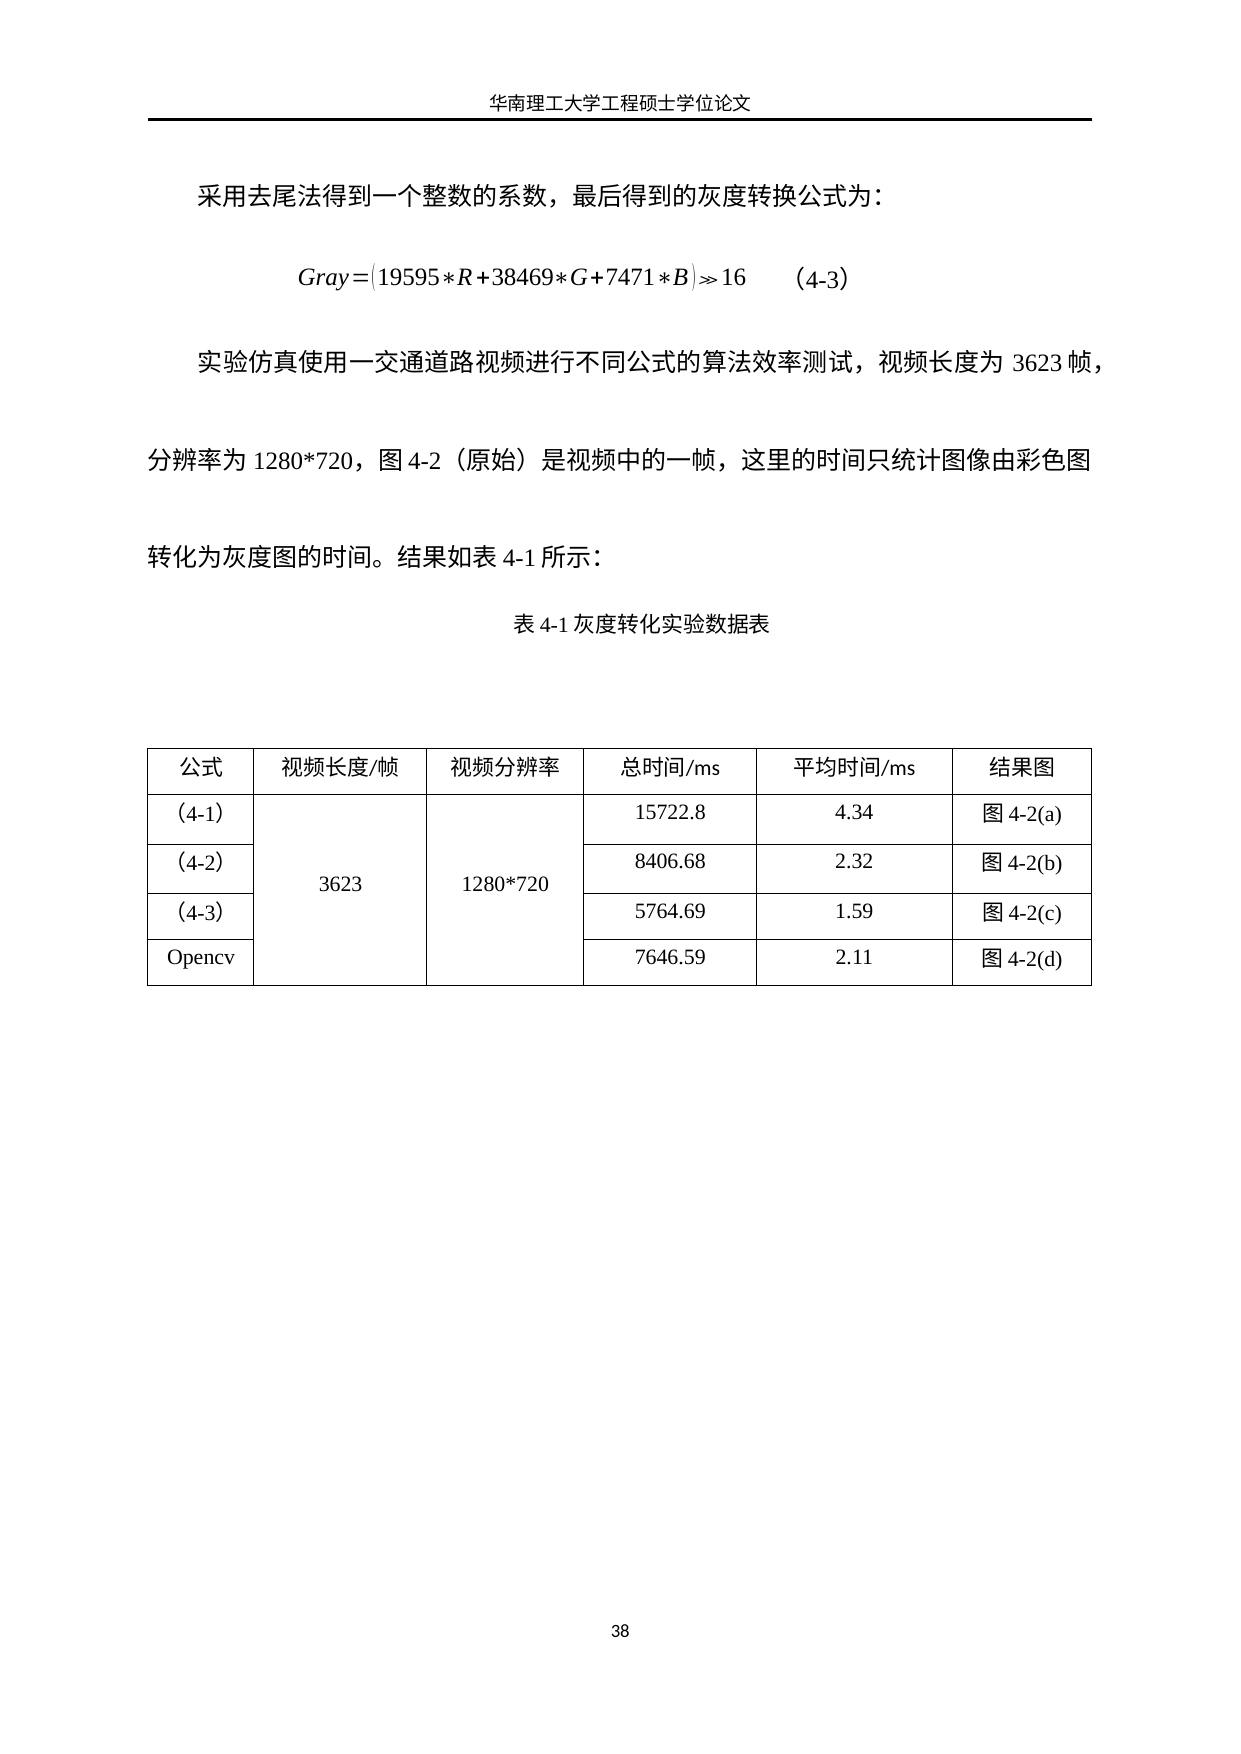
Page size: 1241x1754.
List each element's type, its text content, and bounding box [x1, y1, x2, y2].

text 表4-1 灰度转化实验数据表 [148, 606, 1092, 639]
table_cell 1280*720 [427, 795, 583, 985]
table_header 公式 [148, 749, 253, 794]
table_cell （4-1） [148, 795, 253, 844]
table_cell 图4-2(a) [953, 795, 1091, 844]
text 实验仿真使用一交通道路视频进行不同公式的算法效率测试，视频长度为3623帧，分辨率为1280*720，图4-2（原始）是视频中的一帧，这里的时间只统计图像由彩色图转化为灰度图的时间。结果如表4-1所示： [148, 328, 1092, 588]
table_header 平均时间/ms [757, 749, 952, 794]
table_cell （4-3） [148, 894, 253, 939]
table_cell 7646.59 [584, 940, 756, 985]
table_cell 1.59 [757, 894, 952, 939]
table_header 总时间/ms [584, 749, 756, 794]
table_cell 4.34 [757, 795, 952, 844]
table_cell 2.11 [757, 940, 952, 985]
table_cell 2.32 [757, 845, 952, 893]
table_header 结果图 [953, 749, 1091, 794]
table_cell 图4-2(c) [953, 894, 1091, 939]
text （4-3） [148, 245, 1092, 310]
table_cell 3623 [254, 795, 426, 985]
table_cell （4-2） [148, 845, 253, 893]
table_cell 图4-2(d) [953, 940, 1091, 985]
text 采用去尾法得到一个整数的系数，最后得到的灰度转换公式为： [148, 162, 1092, 227]
table_cell 5764.69 [584, 894, 756, 939]
table_cell 15722.8 [584, 795, 756, 844]
table_header 视频长度/帧 [254, 749, 426, 794]
table_cell 图4-2(b) [953, 845, 1091, 893]
table_cell 8406.68 [584, 845, 756, 893]
table_cell Opencv [148, 940, 253, 985]
table_header 视频分辨率 [427, 749, 583, 794]
